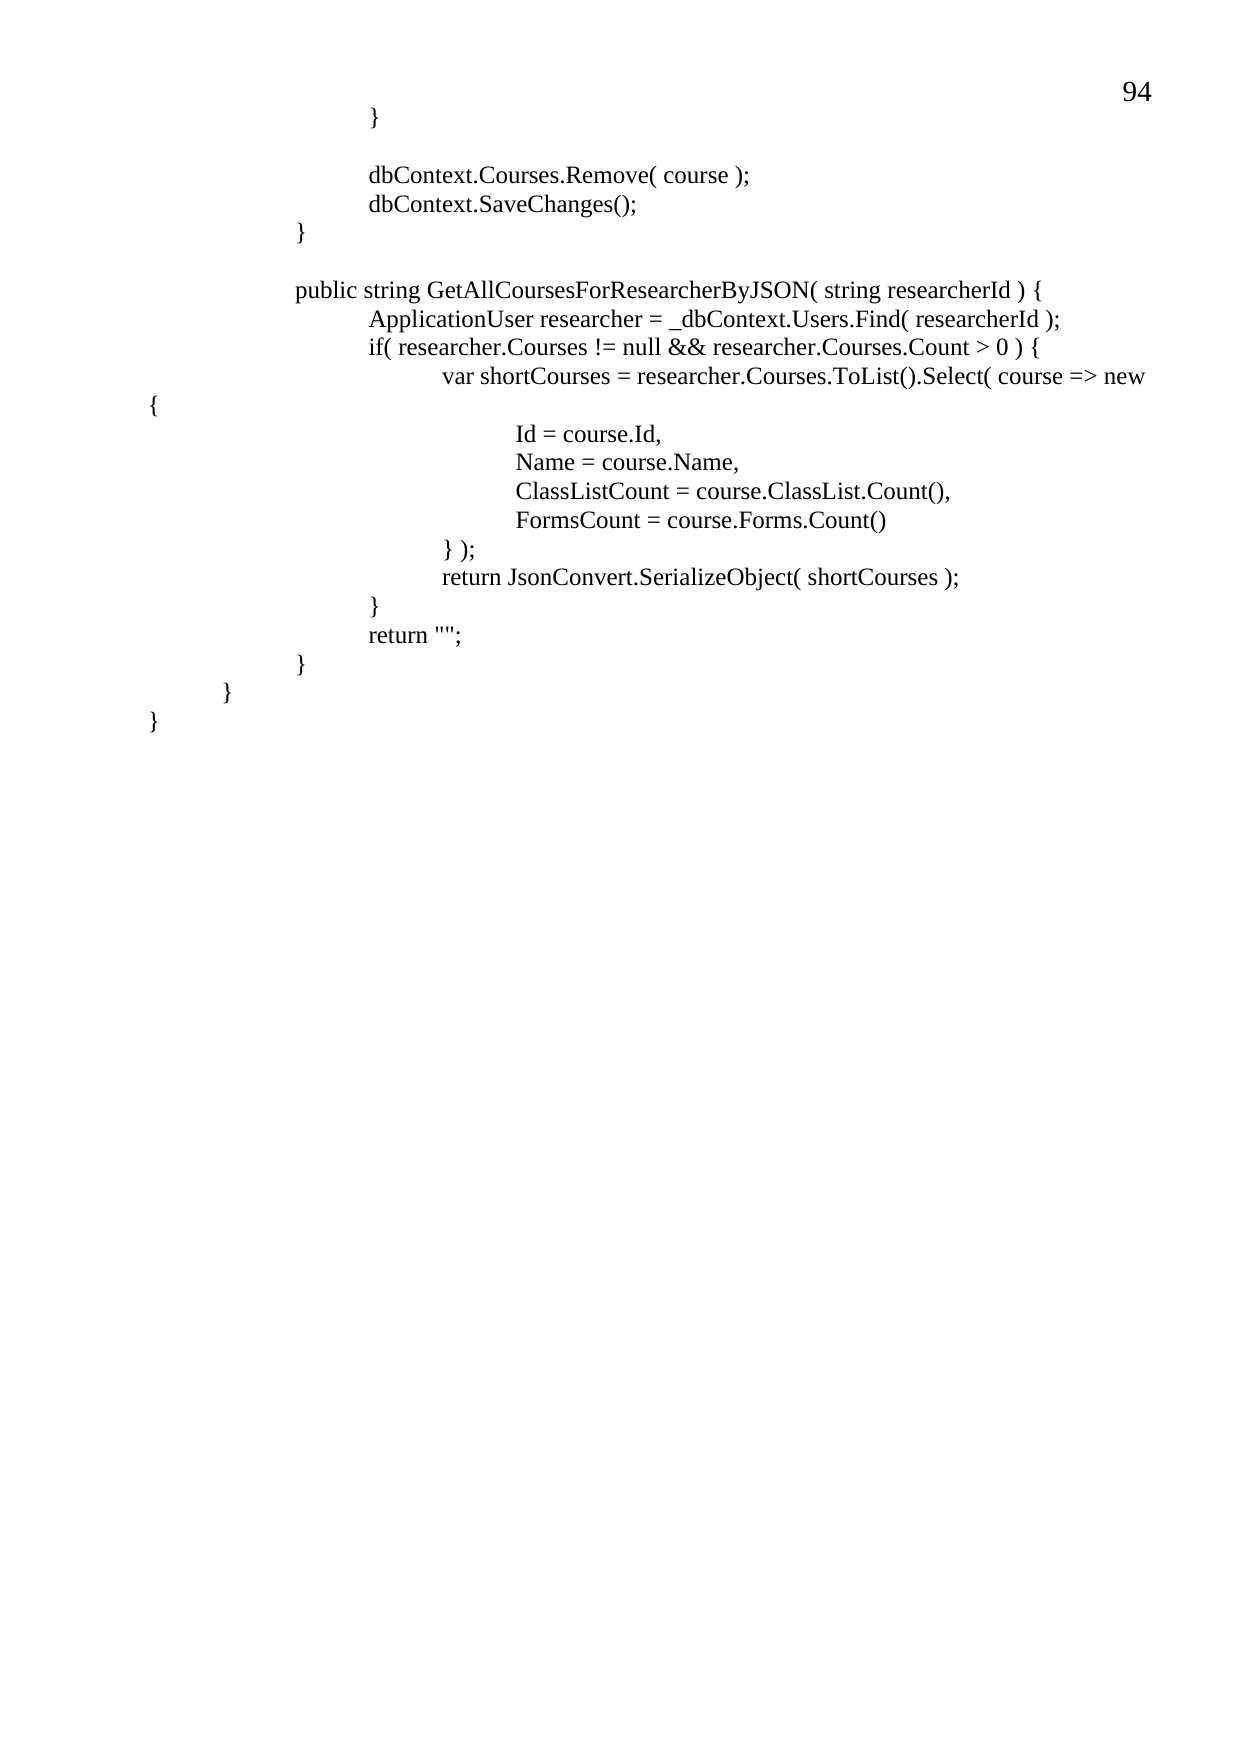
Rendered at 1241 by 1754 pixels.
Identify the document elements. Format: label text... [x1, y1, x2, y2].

text } [148, 217, 1152, 246]
text Id = course.Id, [148, 419, 1152, 447]
text return JsonConvert.SerializeObject( shortCourses ); [148, 562, 1152, 591]
text dbContext.Courses.Remove( course ); [148, 160, 1152, 189]
text if( researcher.Courses != null && researcher.Courses.Count > 0 ) { [148, 332, 1152, 361]
text Name = course.Name, [148, 447, 1152, 476]
text } [148, 706, 1152, 735]
text } [148, 591, 1152, 620]
text public string GetAllCoursesForResearcherByJSON( string researcherId ) { [148, 275, 1152, 304]
text dbContext.SaveChanges(); [148, 189, 1152, 217]
text return ""; [148, 620, 1152, 649]
text ClassListCount = course.ClassList.Count(), [148, 476, 1152, 505]
text FormsCount = course.Forms.Count() [148, 505, 1152, 534]
text } [148, 102, 1152, 131]
text var shortCourses = researcher.Courses.ToList().Select( course => new { [148, 361, 1152, 419]
text } [148, 677, 1152, 706]
text } [148, 649, 1152, 677]
text ApplicationUser researcher = _dbContext.Users.Find( researcherId ); [148, 304, 1152, 332]
text } ); [148, 534, 1152, 562]
